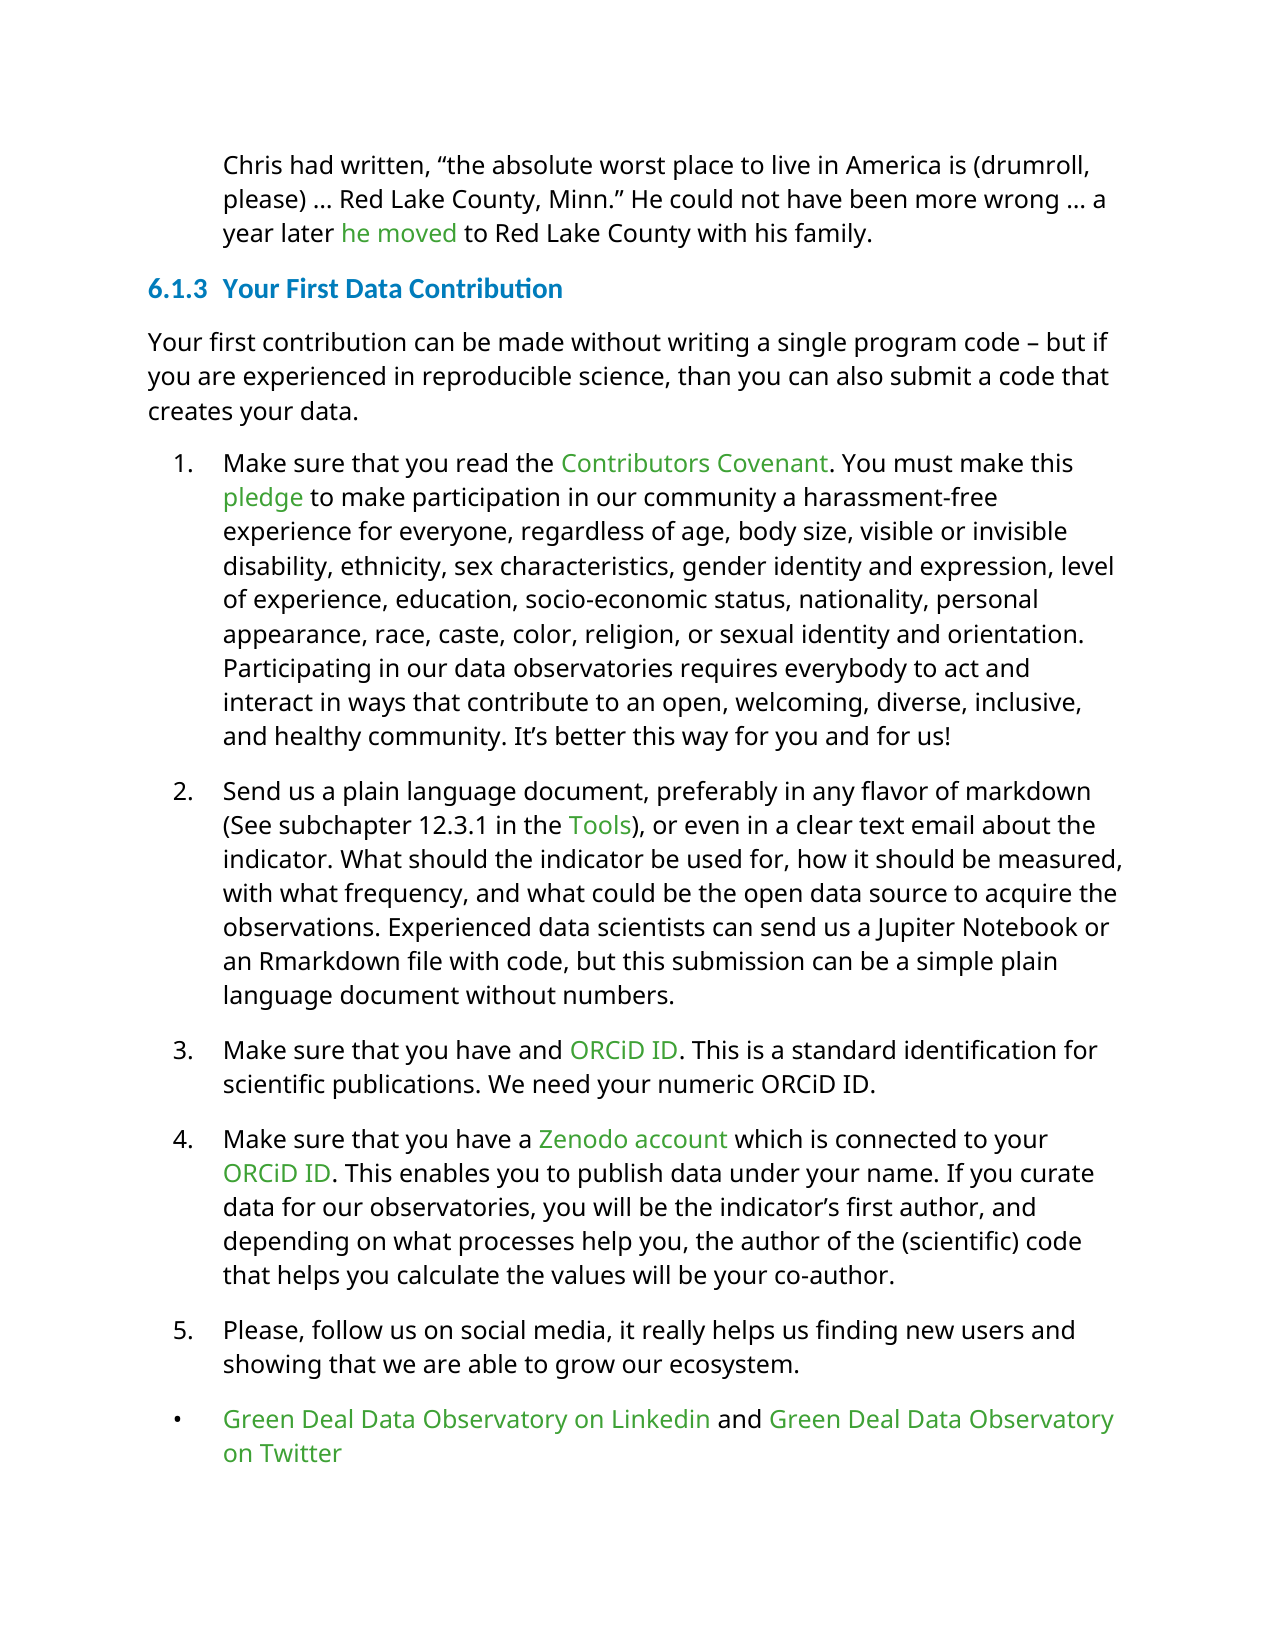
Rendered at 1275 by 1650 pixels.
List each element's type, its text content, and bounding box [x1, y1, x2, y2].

list Make sure that you have and ORCiD ID. This is a standard identification for scientific publications. We need your numeric ORCiD ID. [173, 1033, 1127, 1101]
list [173, 148, 1127, 250]
list Make sure that you read the Contributors Covenant. You must make this pledge to make participation in our community a harassment-free experience for everyone, regardless of age, body size, visible or invisible disability, ethnicity, sex characteristics, gender identity and expression, level of experience, education, socio-economic status, nationality, personal appearance, race, caste, color, religion, or sexual identity and orientation. Participating in our data observatories requires everybody to act and interact in ways that contribute to an open, welcoming, diverse, inclusive, and healthy community. It’s better this way for you and for us! [173, 446, 1127, 752]
list Green Deal Data Observatory on Linkedin and Green Deal Data Observatory on Twitter [173, 1402, 1127, 1470]
subtitle 6.1.3 Your First Data Contribution [148, 271, 1127, 306]
list Please, follow us on social media, it really helps us finding new users and showing that we are able to grow our ecosystem. [173, 1313, 1127, 1381]
list Send us a plain language document, preferably in any flavor of markdown (See subchapter 12.3.1 in the Tools), or even in a clear text email about the indicator. What should the indicator be used for, how it should be measured, with what frequency, and what could be the open data source to acquire the observations. Experienced data scientists can send us a Jupiter Notebook or an Rmarkdown file with code, but this submission can be a simple plain language document without numbers. [173, 773, 1127, 1012]
text Your first contribution can be made without writing a single program code – but if you are experienced in reproducible science, than you can also submit a code that creates your data. [148, 325, 1127, 427]
list Make sure that you have a Zenodo account which is connected to your ORCiD ID. This enables you to publish data under your name. If you curate data for our observatories, you will be the indicator’s first author, and depending on what processes help you, the author of the (scientific) code that helps you calculate the values will be your co-author. [173, 1122, 1127, 1292]
